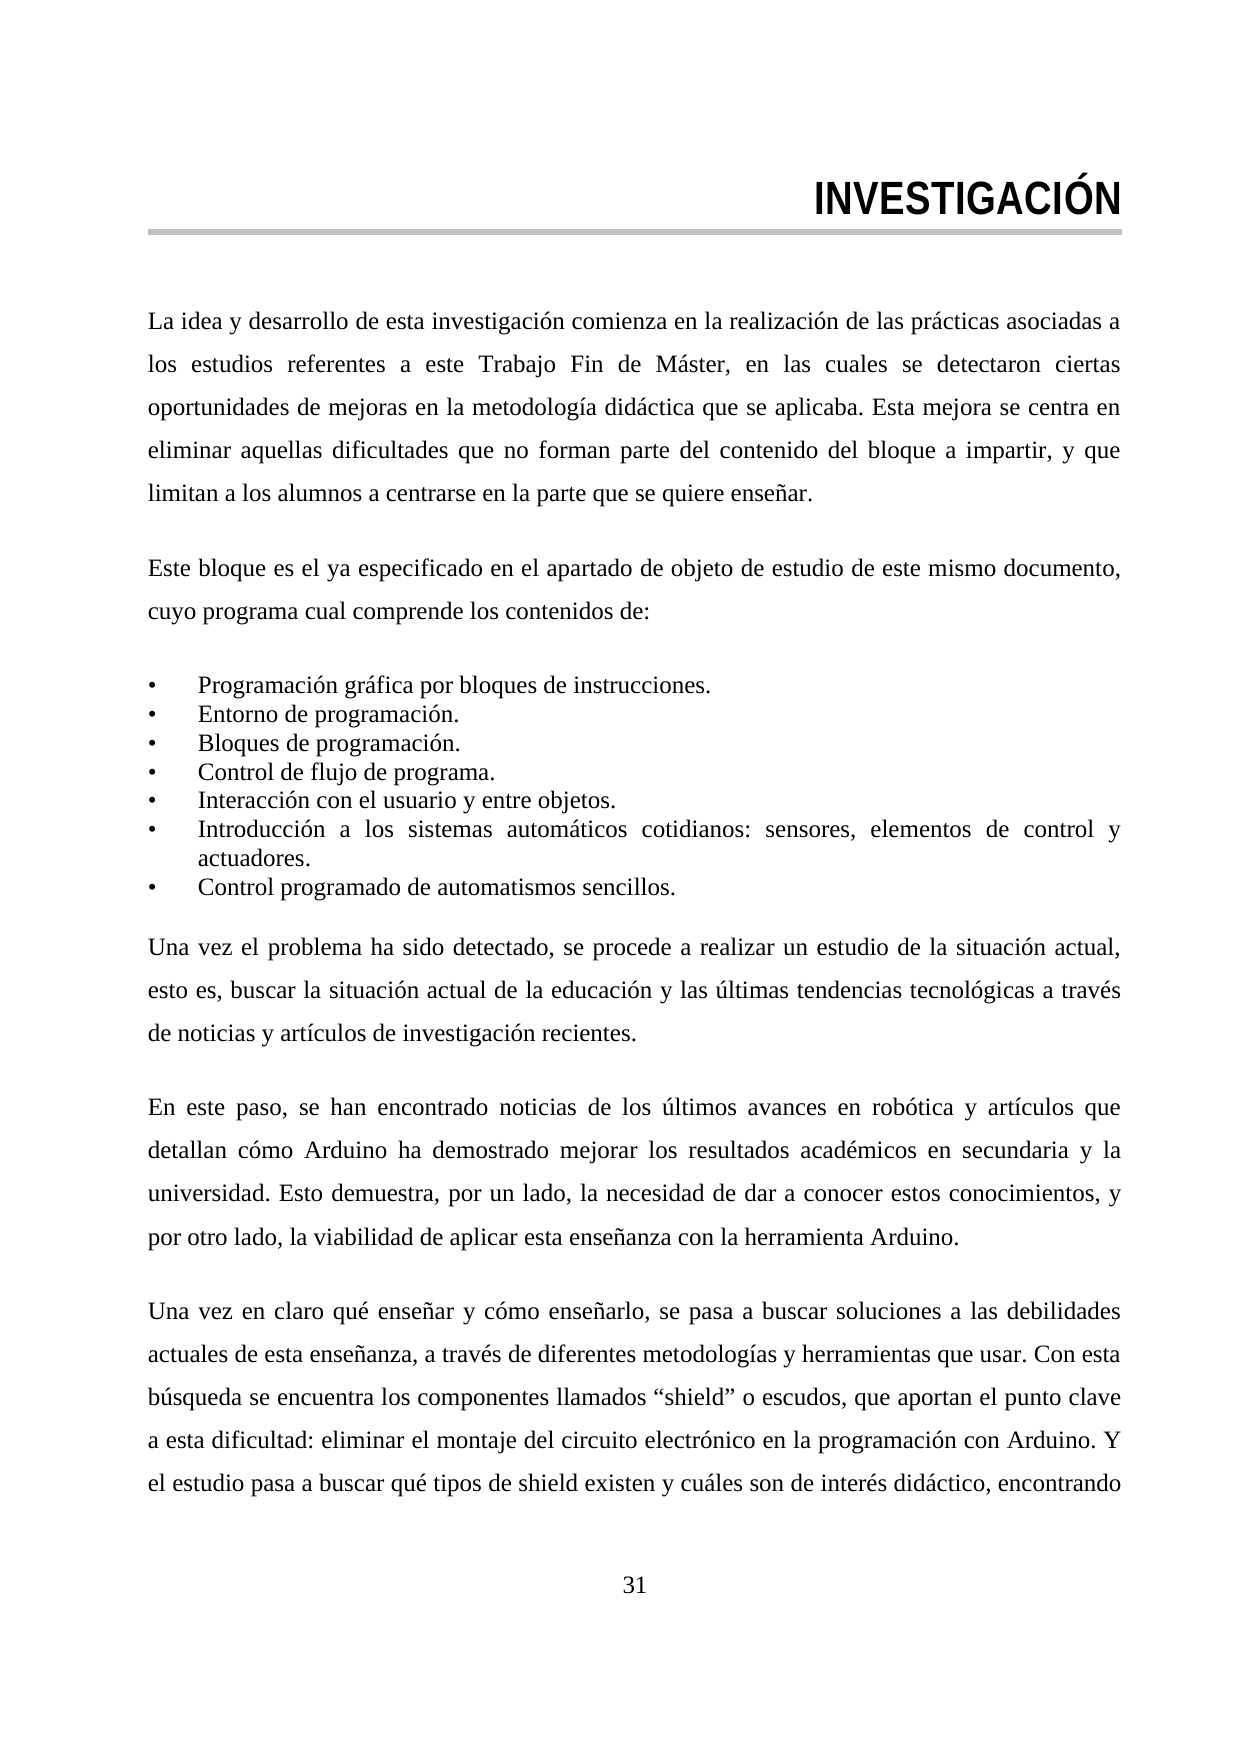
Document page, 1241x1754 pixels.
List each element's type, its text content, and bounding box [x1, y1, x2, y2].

list Control de flujo de programa. [148, 757, 1122, 785]
list Entorno de programación. [148, 699, 1122, 728]
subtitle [148, 160, 1122, 229]
list Programación gráfica por bloques de instrucciones. [148, 670, 1122, 699]
list Introducción a los sistemas automáticos cotidianos: sensores, elementos de control y actuadores. [148, 814, 1122, 872]
list Interacción con el usuario y entre objetos. [148, 785, 1122, 814]
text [148, 1296, 1122, 1497]
text En este paso, se han encontrado noticias de los últimos avances en robótica y artículos que detallan cómo Arduino ha demostrado mejorar los resultados académicos en secundaria y la universidad. Esto demuestra, por un lado, la necesidad de dar a conocer estos conocimientos, y por otro lado, la viabilidad de aplicar esta enseñanza con la herramienta Arduino. [148, 1092, 1122, 1250]
list Bloques de programación. [148, 728, 1122, 757]
text Este bloque es el ya especificado en el apartado de objeto de estudio de este mismo documento, cuyo programa cual comprende los contenidos de: [148, 553, 1122, 625]
list Control programado de automatismos sencillos. [148, 872, 1122, 900]
text La idea y desarrollo de esta investigación comienza en la realización de las prácticas asociadas a los estudios referentes a este Trabajo Fin de Máster, en las cuales se detectaron ciertas oportunidades de mejoras en la metodología didáctica que se aplicaba. Esta mejora se centra en eliminar aquellas dificultades que no forman parte del contenido del bloque a impartir, y que limitan a los alumnos a centrarse en la parte que se quiere enseñar. [148, 306, 1122, 507]
text Una vez el problema ha sido detectado, se procede a realizar un estudio de la situación actual, esto es, buscar la situación actual de la educación y las últimas tendencias tecnológicas a través de noticias y artículos de investigación recientes. [148, 932, 1122, 1047]
